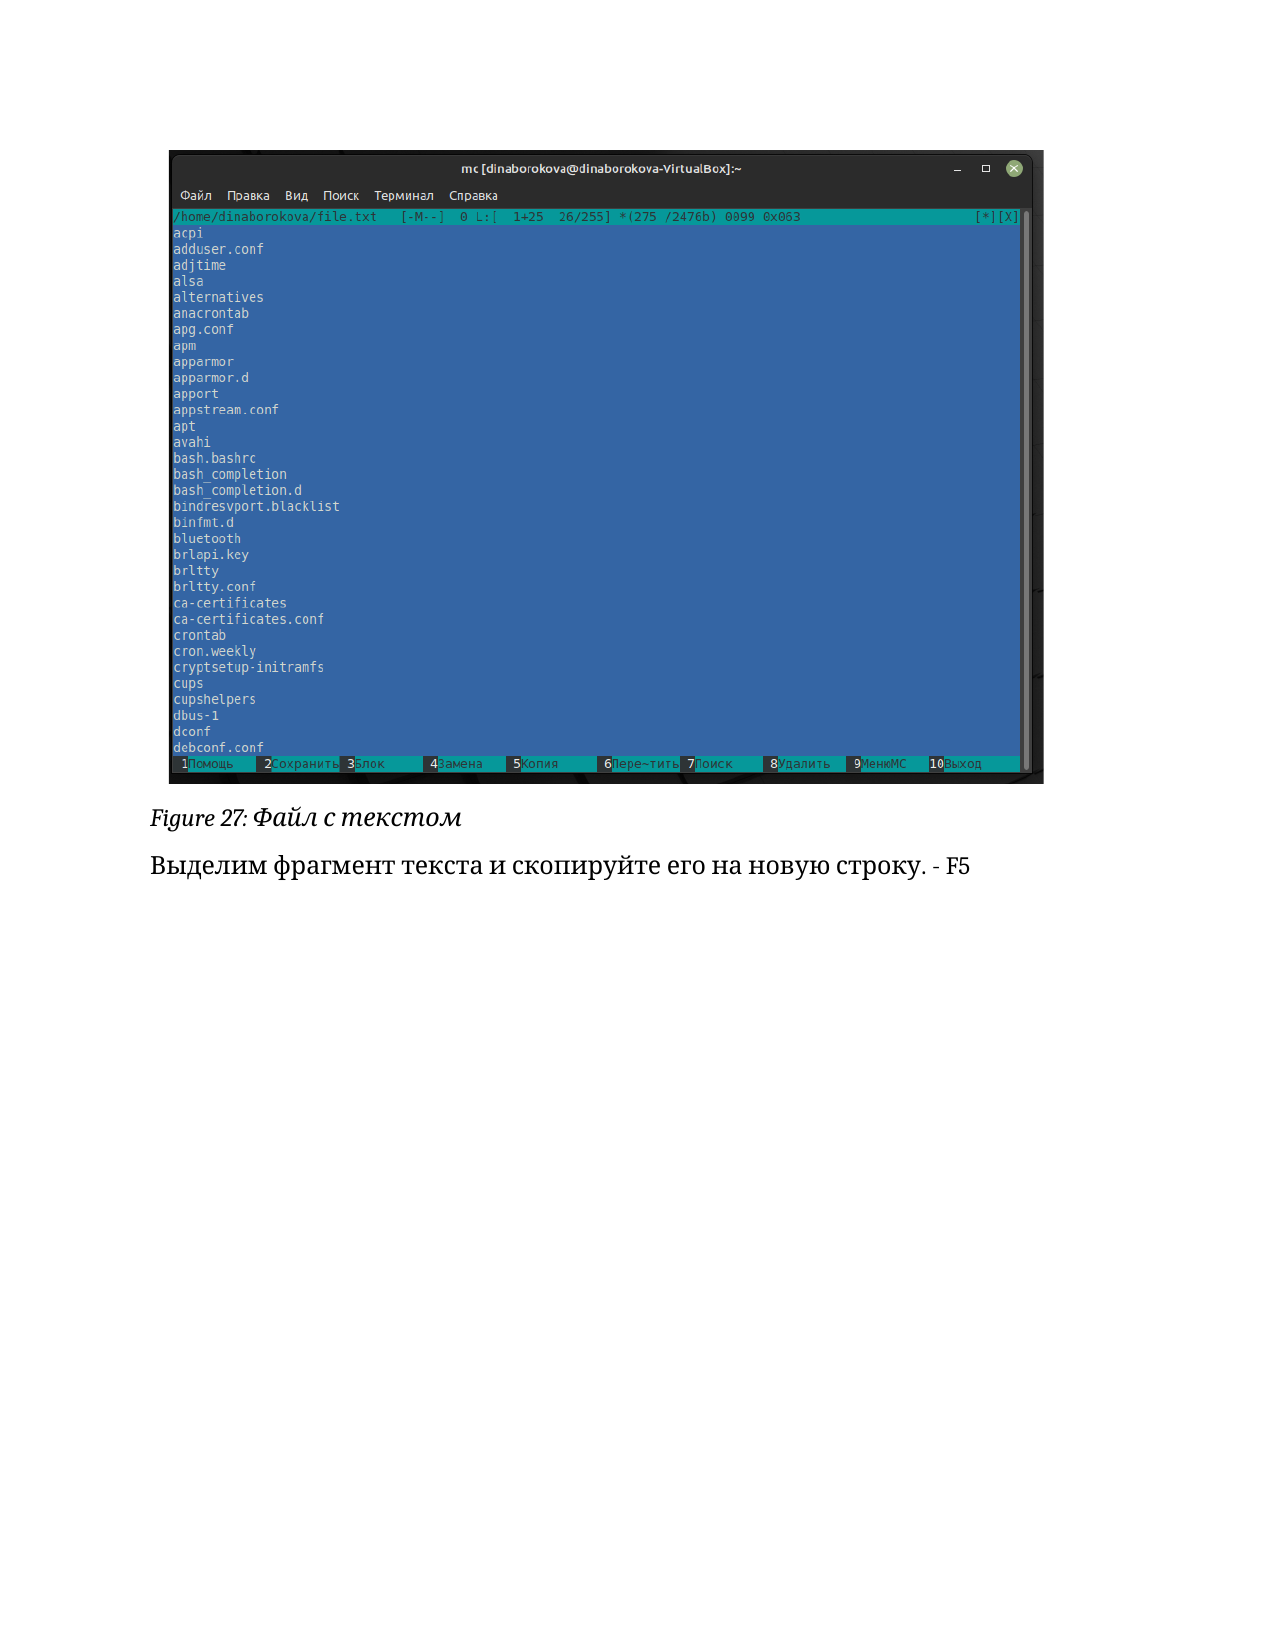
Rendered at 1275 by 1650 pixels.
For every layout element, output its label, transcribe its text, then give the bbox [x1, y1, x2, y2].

text Figure 27: Файл с текстом [150, 804, 1125, 833]
picture [168, 150, 1044, 784]
text Выделим фрагмент текста и скопируйте его на новую строку. - F5 [150, 852, 1125, 880]
